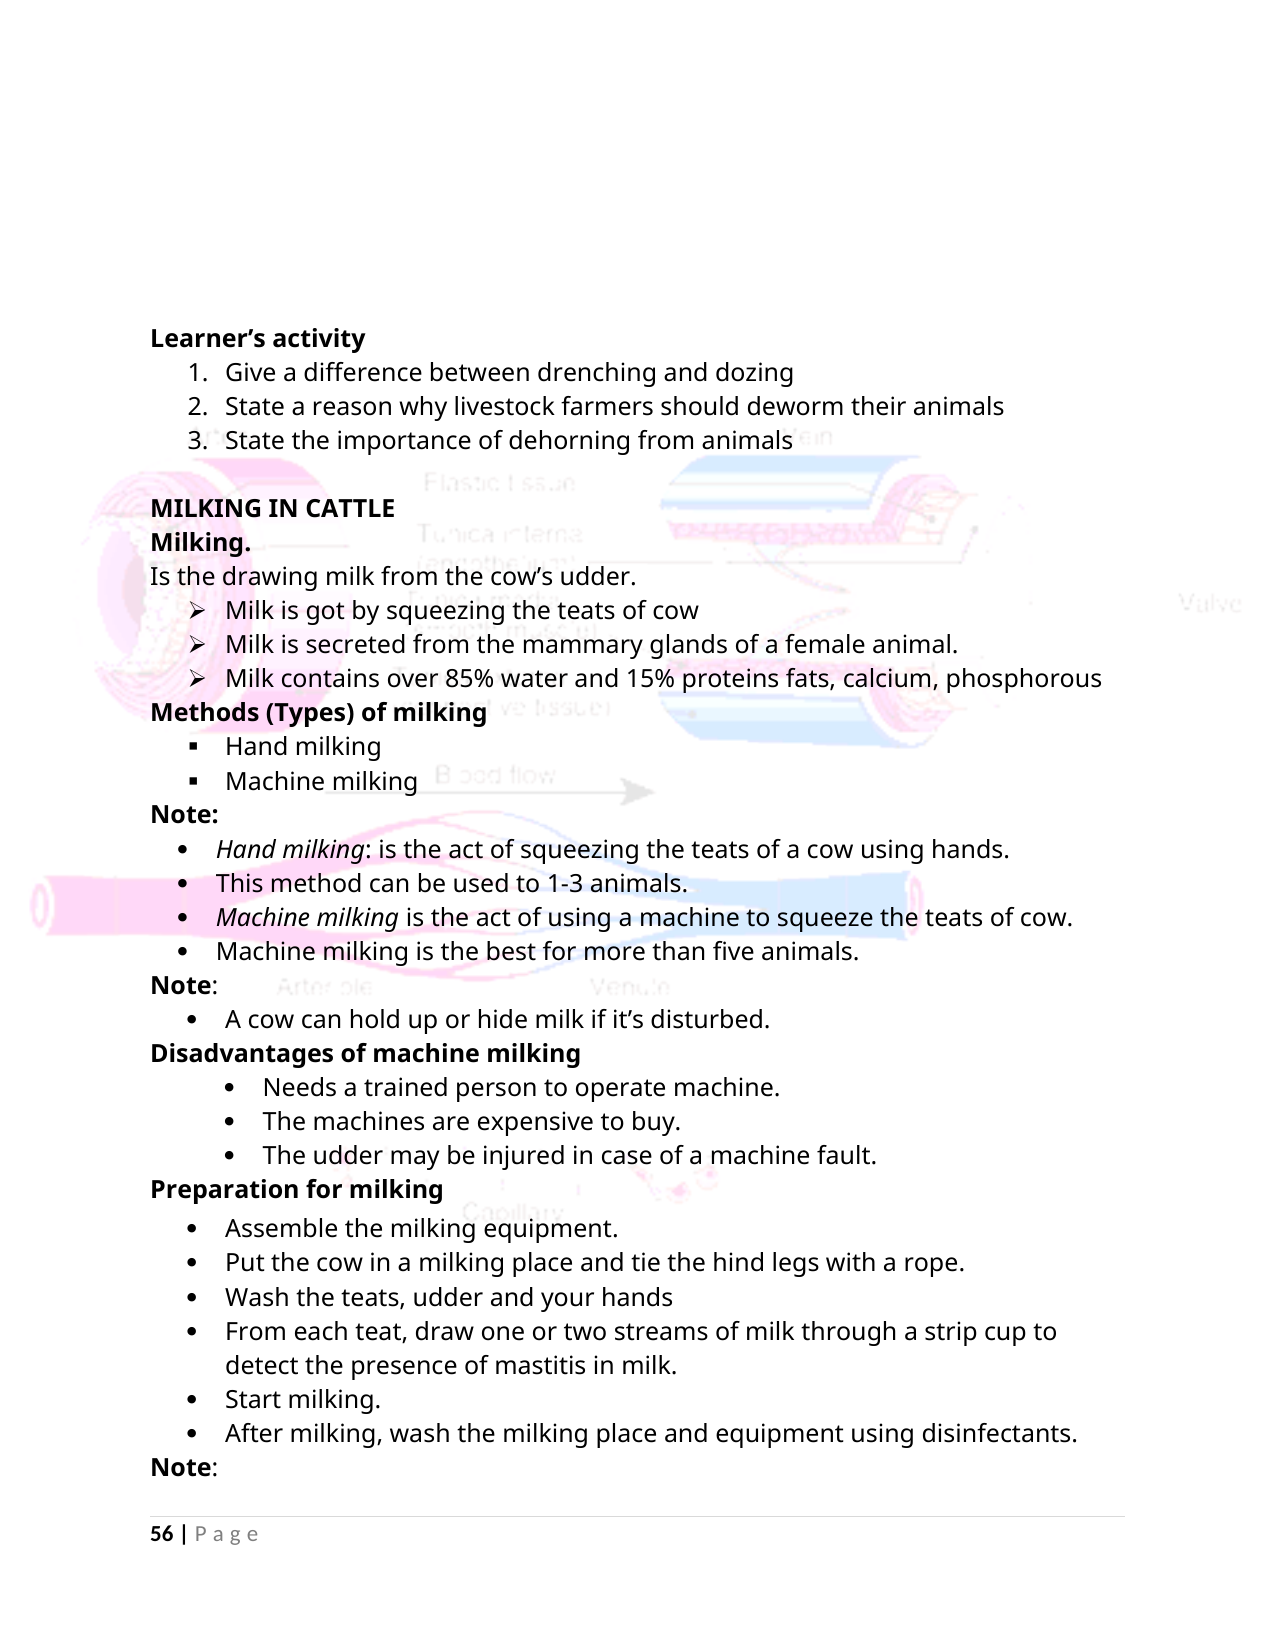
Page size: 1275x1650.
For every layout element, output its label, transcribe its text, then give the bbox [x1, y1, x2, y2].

text Methods (Types) of milking [150, 695, 1125, 729]
list From each teat, draw one or two streams of milk through a strip cup to detect the presence of mastitis in milk. [187, 1313, 1125, 1381]
list State the importance of dehorning from animals [187, 422, 1125, 457]
text Learner’s activity [150, 320, 1125, 354]
list Needs a trained person to operate machine. [225, 1070, 1125, 1104]
list State a reason why livestock farmers should deworm their animals [187, 388, 1125, 422]
list This method can be used to 1-3 animals. [178, 865, 1125, 899]
list The machines are expensive to buy. [225, 1104, 1125, 1138]
list Milk is secreted from the mammary glands of a female animal. [187, 627, 1125, 661]
list Machine milking is the act of using a machine to squeeze the teats of cow. [178, 899, 1125, 933]
text Is the drawing milk from the cow’s udder. [150, 559, 1125, 593]
list Put the cow in a milking place and tie the hind legs with a rope. [187, 1245, 1125, 1279]
list Machine milking [187, 763, 1125, 797]
list Milk contains over 85% water and 15% proteins fats, calcium, phosphorous [187, 661, 1125, 695]
list Machine milking is the best for more than five animals. [178, 933, 1125, 967]
text Milking. [150, 525, 1125, 559]
text Note: [150, 967, 1125, 1002]
list Hand milking: is the act of squeezing the teats of a cow using hands. [178, 831, 1125, 865]
list Hand milking [187, 729, 1125, 763]
text MILKING IN CATTLE [150, 491, 1125, 525]
list After milking, wash the milking place and equipment using disinfectants. [187, 1415, 1125, 1449]
list Give a difference between drenching and dozing [187, 354, 1125, 388]
list Assemble the milking equipment. [187, 1211, 1125, 1245]
list The udder may be injured in case of a machine fault. [225, 1138, 1125, 1172]
list Wash the teats, udder and your hands [187, 1279, 1125, 1313]
list A cow can hold up or hide milk if it’s disturbed. [187, 1002, 1125, 1036]
text Note: [150, 1449, 1125, 1483]
text Disadvantages of machine milking [150, 1036, 1125, 1070]
text Preparation for milking [150, 1172, 1125, 1206]
list Start milking. [187, 1381, 1125, 1415]
text Note: [150, 797, 1125, 831]
list Milk is got by squeezing the teats of cow [187, 593, 1125, 627]
